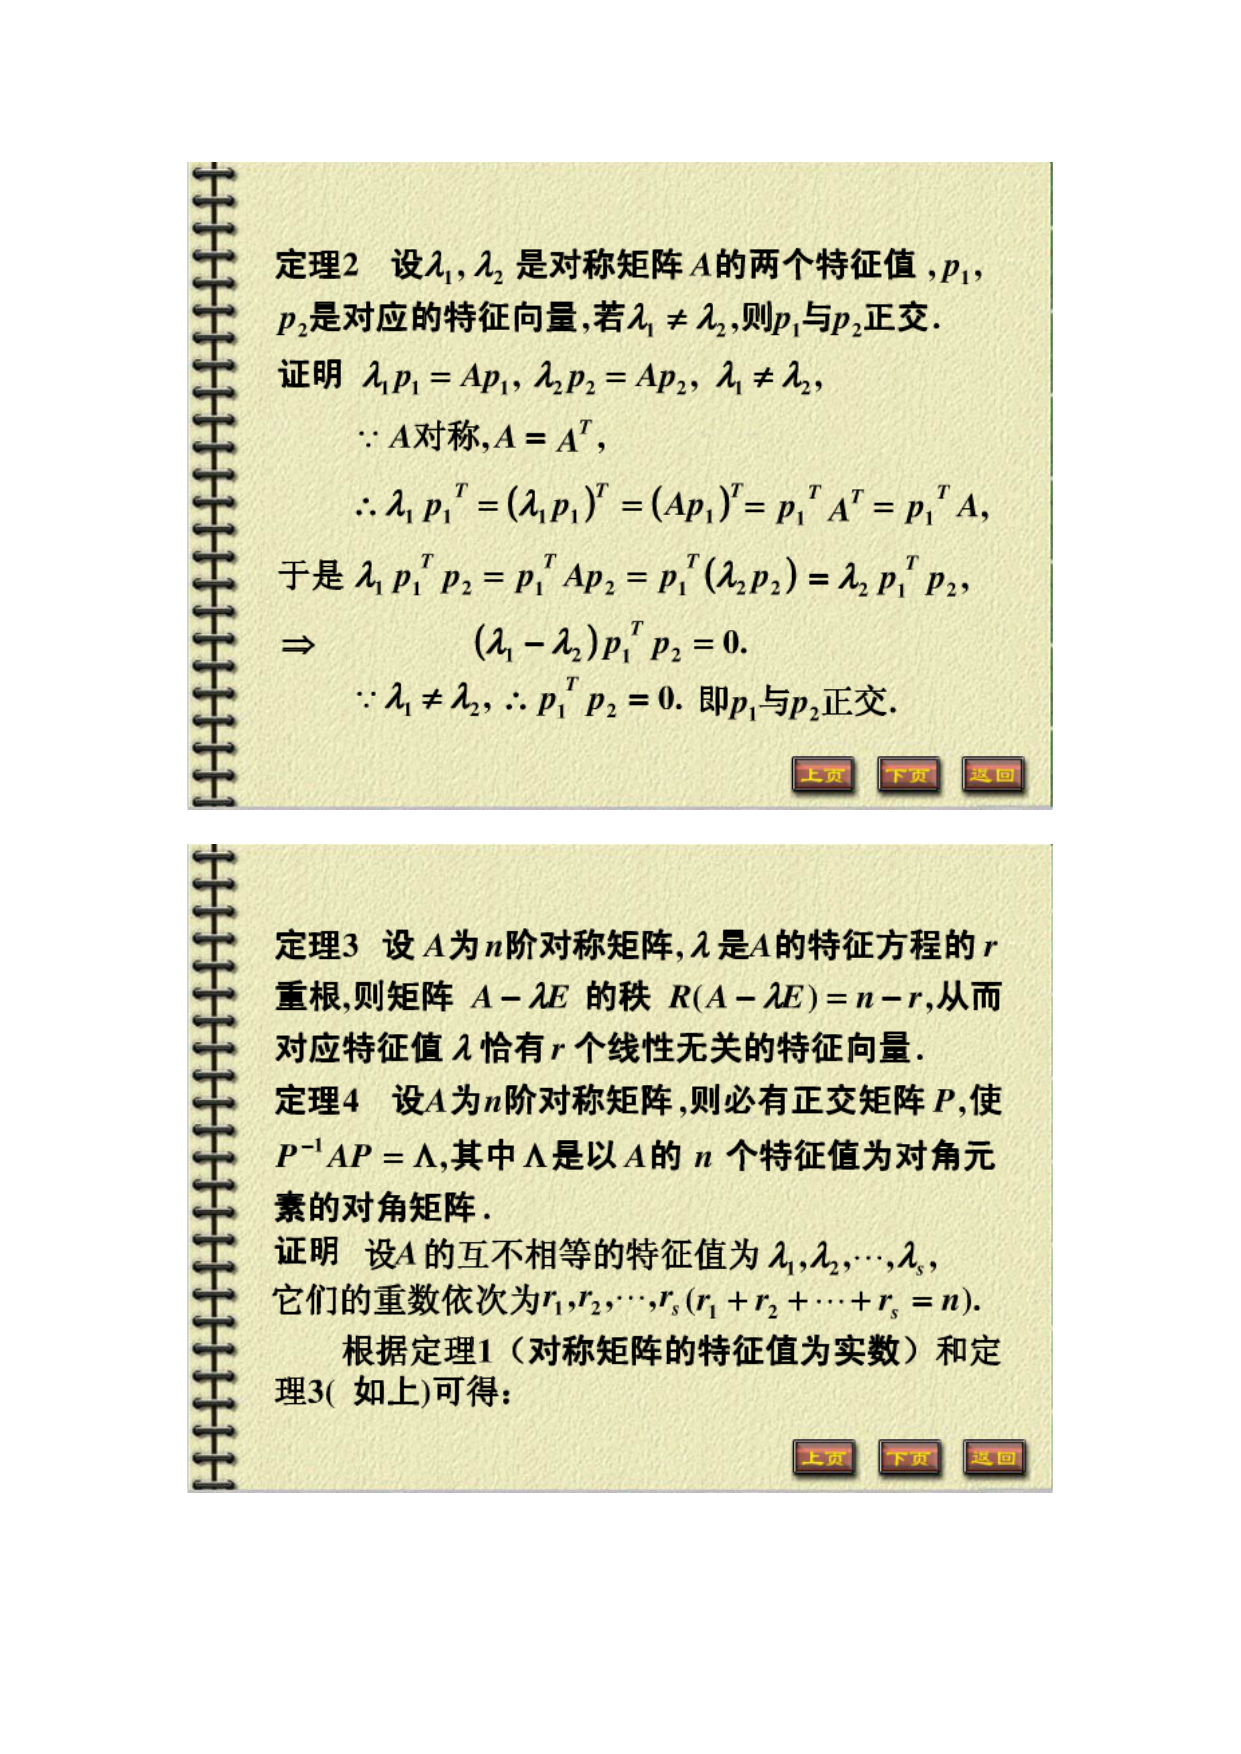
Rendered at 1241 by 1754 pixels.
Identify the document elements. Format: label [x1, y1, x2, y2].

picture [187, 162, 1053, 810]
picture [187, 844, 1053, 1493]
